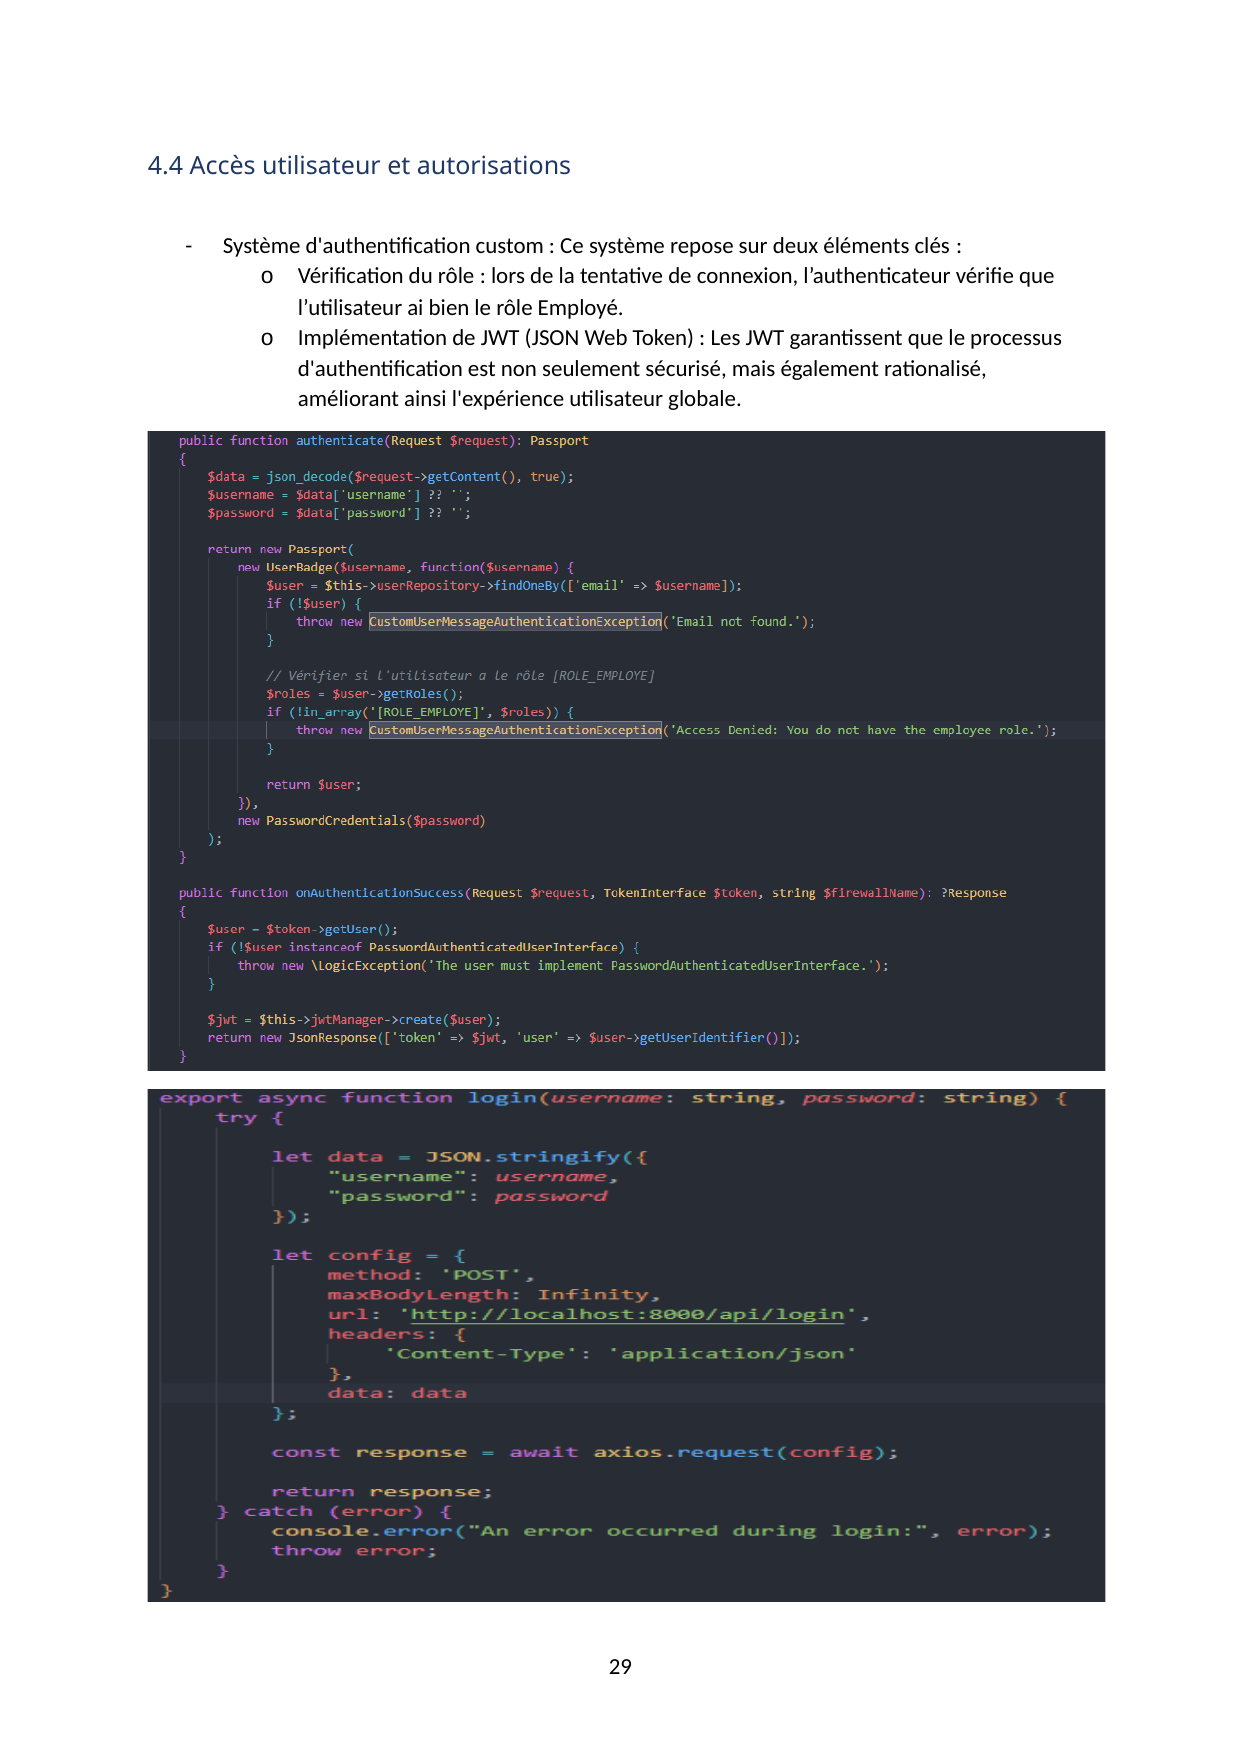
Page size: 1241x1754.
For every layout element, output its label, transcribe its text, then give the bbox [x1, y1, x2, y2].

picture [147, 431, 1106, 1071]
subtitle 4.4 Accès utilisateur et autorisations [148, 148, 1093, 182]
list Vérification du rôle : lors de la tentative de connexion, l’authenticateur vérifie que l’utilisateur ai bien le rôle Employé. [260, 261, 1093, 321]
picture [147, 1089, 1106, 1602]
list Implémentation de JWT (JSON Web Token) : Les JWT garantissent que le processus d'authentification est non seulement sécurisé, mais également rationalisé, améliorant ainsi l'expérience utilisateur globale. [260, 323, 1093, 413]
list Système d'authentification custom : Ce système repose sur deux éléments clés : [185, 231, 1093, 259]
